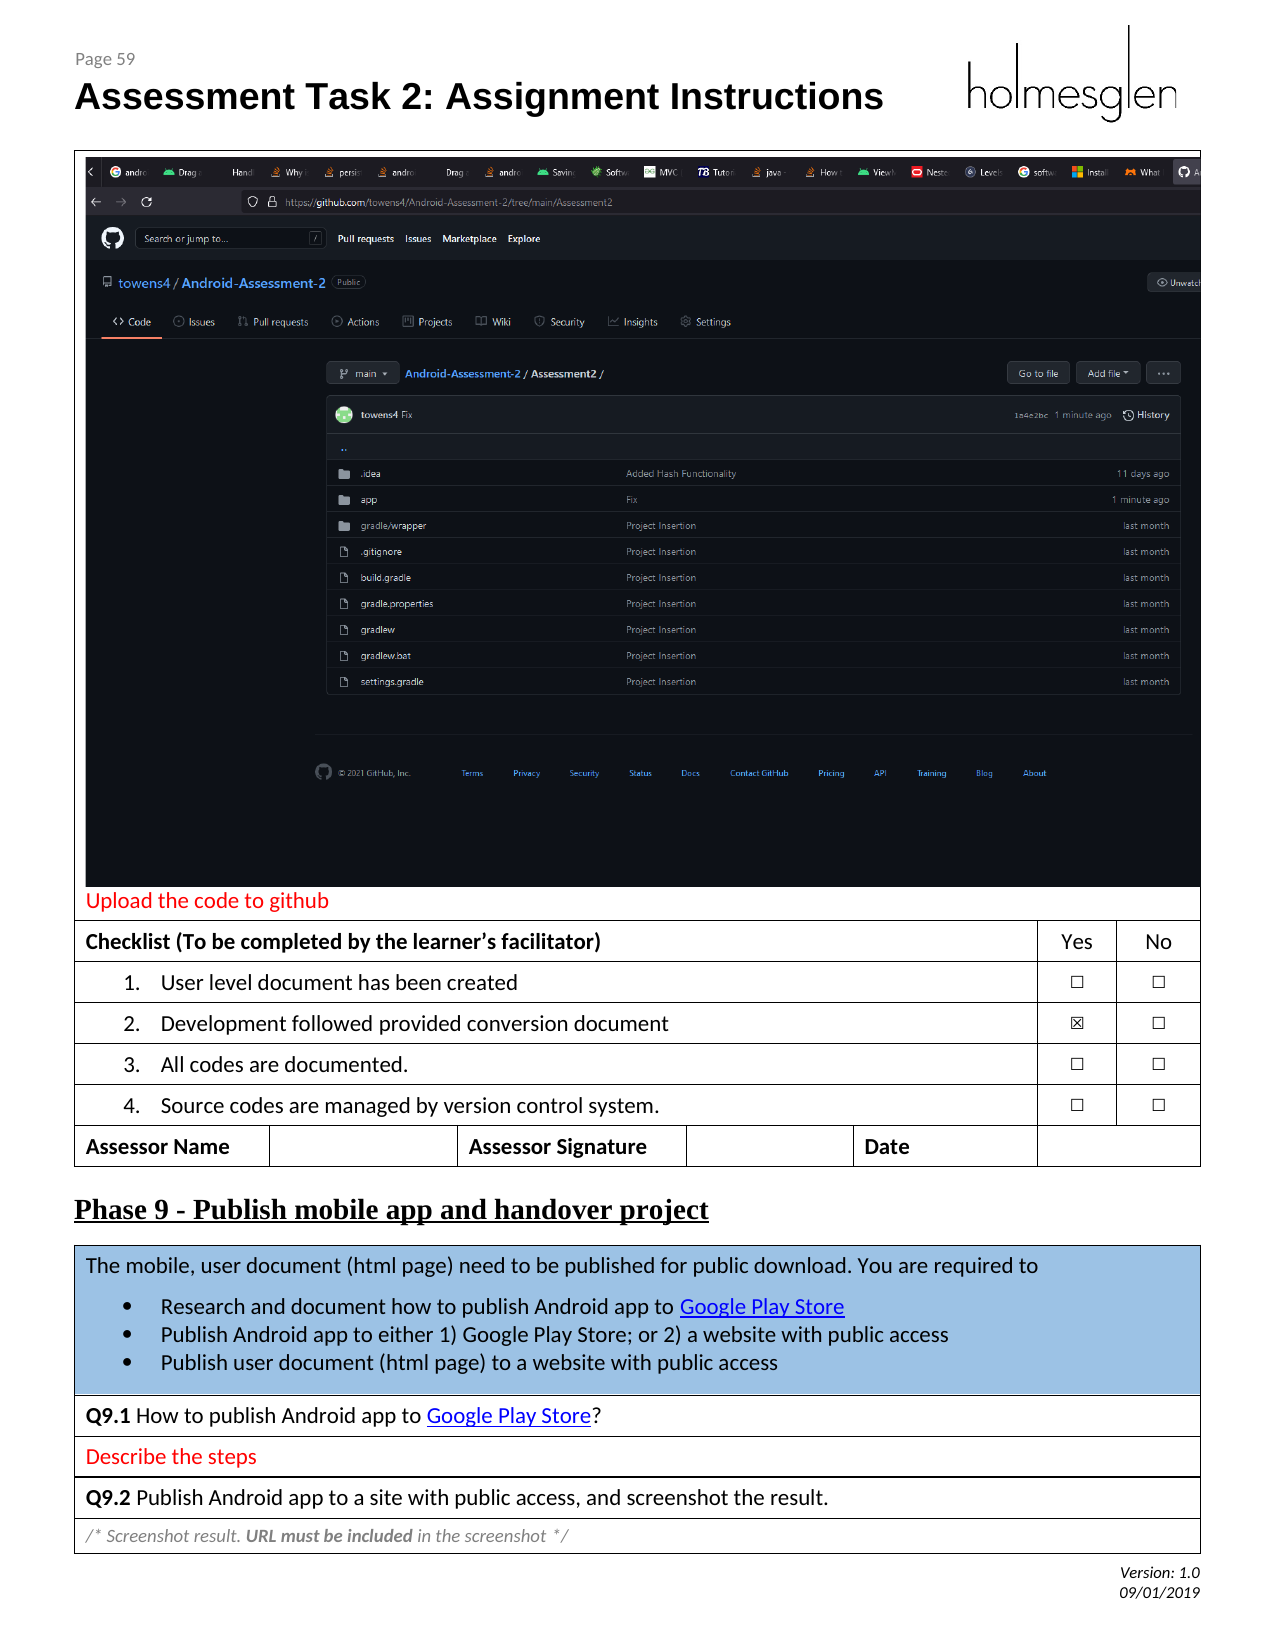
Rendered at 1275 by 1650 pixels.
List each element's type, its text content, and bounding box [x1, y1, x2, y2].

text Phase 9 - Publish mobile app and handover project [74, 1192, 1201, 1225]
table_cell Checklist (To be completed by the learner’s facilitator) [75, 921, 1037, 961]
table_cell Source codes are managed by version control system. [75, 1085, 1037, 1125]
table_cell Assessor Name [75, 1126, 269, 1166]
table_cell /* Screenshot result. URL must be included in the screenshot */ Generate APK file, upload to github [75, 1519, 1200, 1553]
table_cell No [1117, 921, 1200, 961]
table_header The mobile, user document (html page) need to be published for public download. You are required to Research and document how to publish Android app to Google Play Store Publish Android app to either 1) Google Play Store; or 2) a website with public access Publish user document (html page) to a website with public access [75, 1246, 1200, 1394]
table_cell /* Confirm and screenshot the version control system, URL must be included in the screenshot */ Upload the code to github [75, 151, 1200, 920]
table_cell Describe the steps [75, 1437, 1200, 1476]
picture [948, 25, 1177, 143]
table_cell Q9.1 How to publish Android app to Google Play Store? [75, 1396, 1200, 1436]
table_cell User level document has been created [75, 962, 1037, 1002]
table_cell Assessor Signature [458, 1126, 686, 1166]
table_cell Development followed provided conversion document [75, 1003, 1037, 1043]
table_cell Q9.2 Publish Android app to a site with public access, and screenshot the result. [75, 1478, 1200, 1517]
table_cell Yes [1038, 921, 1116, 961]
table_cell [1038, 1126, 1200, 1166]
table_cell [687, 1126, 853, 1166]
table_cell Date [854, 1126, 1037, 1166]
table_cell [270, 1126, 457, 1166]
table_cell All codes are documented. [75, 1044, 1037, 1084]
picture [85, 157, 1201, 887]
